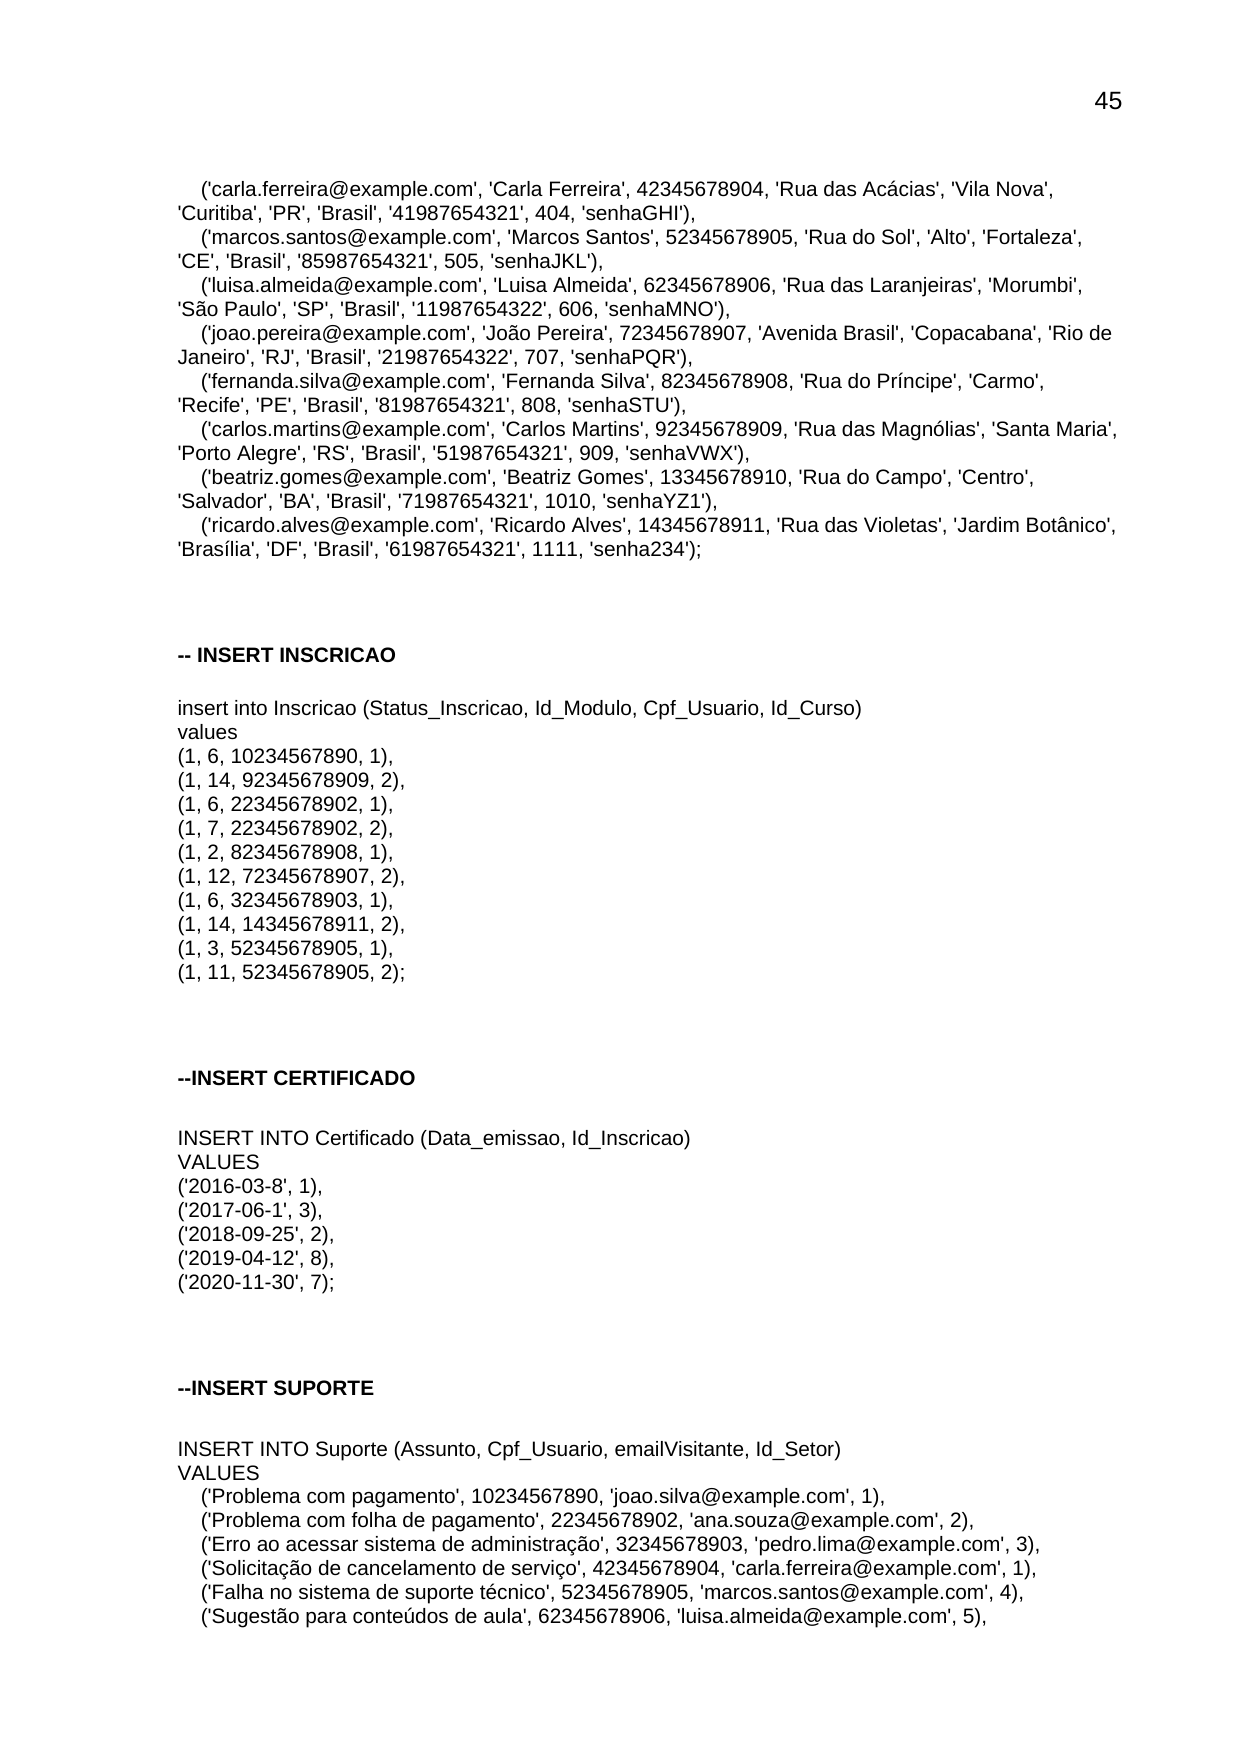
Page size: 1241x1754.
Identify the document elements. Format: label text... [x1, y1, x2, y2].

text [177, 1429, 1122, 1628]
text -- INSERT INSCRICAO [177, 643, 1122, 667]
text INSERT INTO Certificado (Data_emissao, Id_Inscricao) VALUES ('2016-03-8', 1), ('2017-06-1', 3), ('2018-09-25', 2), ('2019-04-12', 8), ('2020-11-30', 7); [177, 1119, 1122, 1294]
text insert into Inscricao (Status_Inscricao, Id_Modulo, Cpf_Usuario, Id_Curso) values (1, 6, 10234567890, 1), (1, 14, 92345678909, 2), (1, 6, 22345678902, 1), (1, 7, 22345678902, 2), (1, 2, 82345678908, 1), (1, 12, 72345678907, 2), (1, 6, 32345678903, 1), (1, 14, 14345678911, 2), (1, 3, 52345678905, 1), (1, 11, 52345678905, 2); [177, 696, 1122, 983]
text --INSERT SUPORTE [177, 1376, 1122, 1400]
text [177, 177, 1122, 561]
text --INSERT CERTIFICADO [177, 1066, 1122, 1090]
